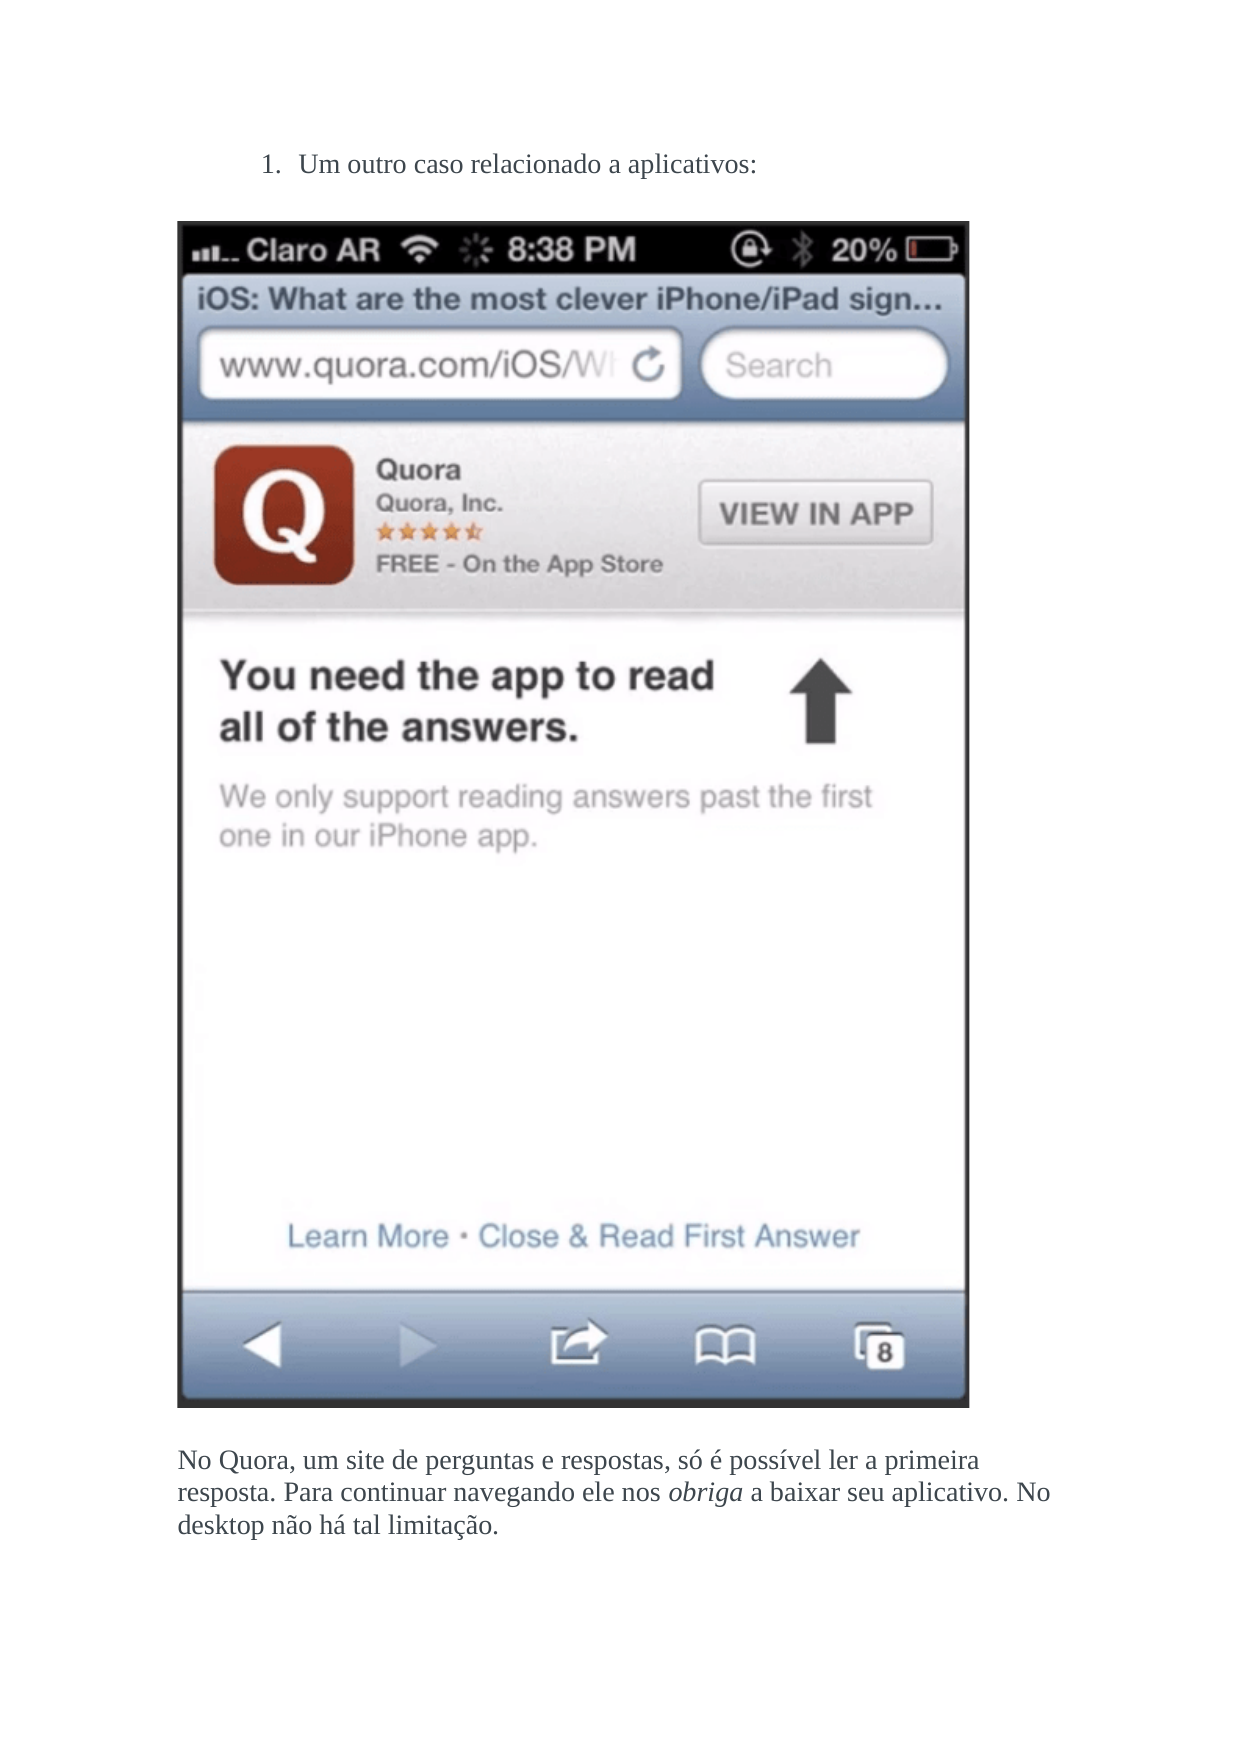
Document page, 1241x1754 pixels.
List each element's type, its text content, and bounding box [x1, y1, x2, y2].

picture [177, 221, 970, 1408]
list Um outro caso relacionado a aplicativos: [261, 148, 1063, 180]
text No Quora, um site de perguntas e respostas, só é possível ler a primeira resposta. Para continuar navegando ele nos obriga a baixar seu aplicativo. No desktop não há tal limitação. [177, 1443, 1063, 1540]
